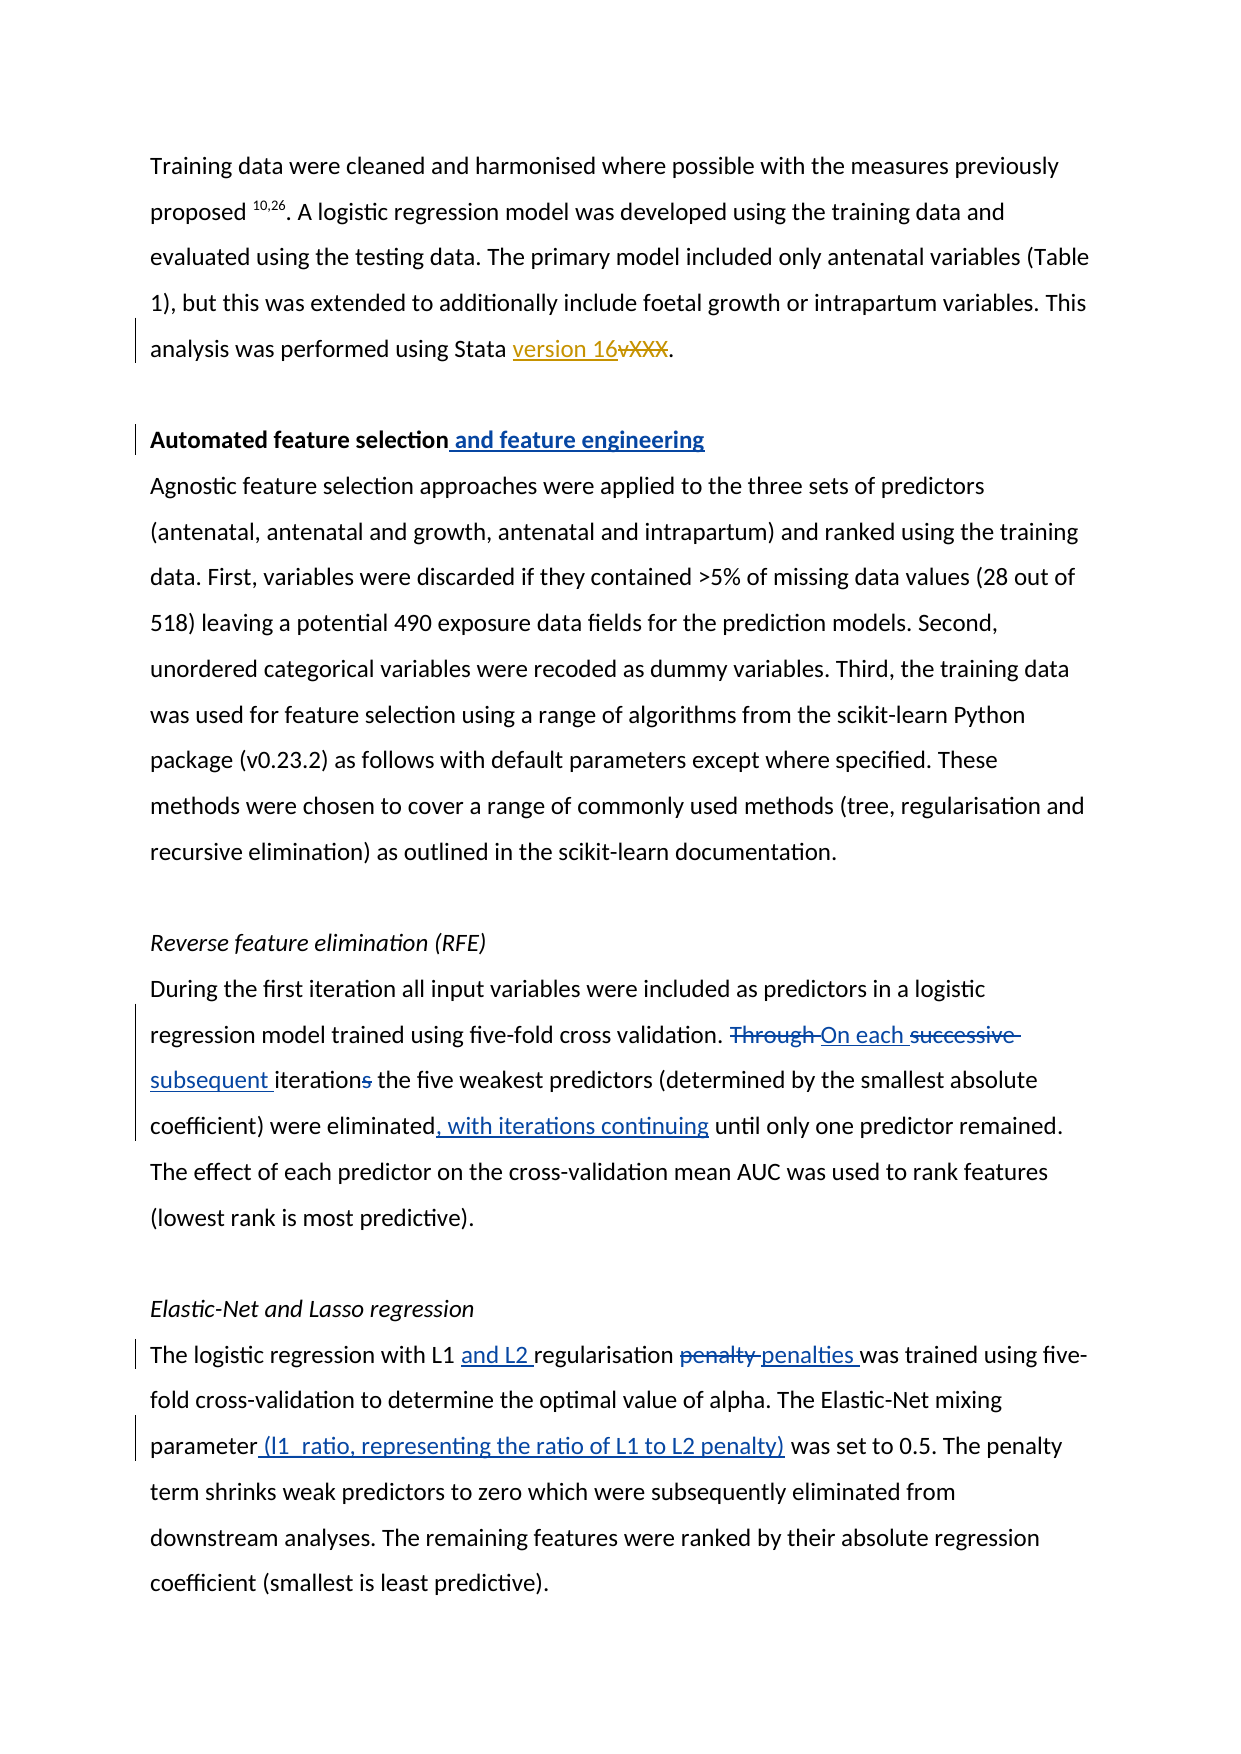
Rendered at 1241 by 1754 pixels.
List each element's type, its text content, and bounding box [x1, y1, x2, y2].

text Reverse feature elimination (RFE) [150, 927, 1090, 958]
text During the first iteration all input variables were included as predictors in a logistic regression model trained using five-fold cross validation. iteration the five weakest predictors (determined by the smallest absolute coefficient) were eliminated until only one predictor remained. The effect of each predictor on the cross-validation mean AUC was used to rank features (lowest rank is most predictive). [150, 973, 1090, 1232]
text Automated feature selection [150, 424, 1090, 455]
text Elastic-Net and Lasso regression [150, 1293, 1090, 1324]
text Training data were cleaned and harmonised where possible with the measures previously proposed 10,26. A logistic regression model was developed using the training data and evaluated using the testing data. The primary model included only antenatal variables (Table 1), but this was extended to additionally include foetal growth or intrapartum variables. This analysis was performed using Stata . [150, 150, 1090, 363]
text The logistic regression with L1 regularisation was trained using five-fold cross-validation to determine the optimal value of alpha. The Elastic-Net mixing parameter was set to 0.5. The penalty term shrinks weak predictors to zero which were subsequently eliminated from downstream analyses. The remaining features were ranked by their absolute regression coefficient (smallest is least predictive). [150, 1339, 1090, 1598]
text Agnostic feature selection approaches were applied to the three sets of predictors (antenatal, antenatal and growth, antenatal and intrapartum) and ranked using the training data. First, variables were discarded if they contained >5% of missing data values (28 out of 518) leaving a potential 490 exposure data fields for the prediction models. Second, unordered categorical variables were recoded as dummy variables. Third, the training data was used for feature selection using a range of algorithms from the scikit-learn Python package (v0.23.2) as follows with default parameters except where specified. These methods were chosen to cover a range of commonly used methods (tree, regularisation and recursive elimination) as outlined in the scikit-learn documentation. [150, 470, 1090, 866]
